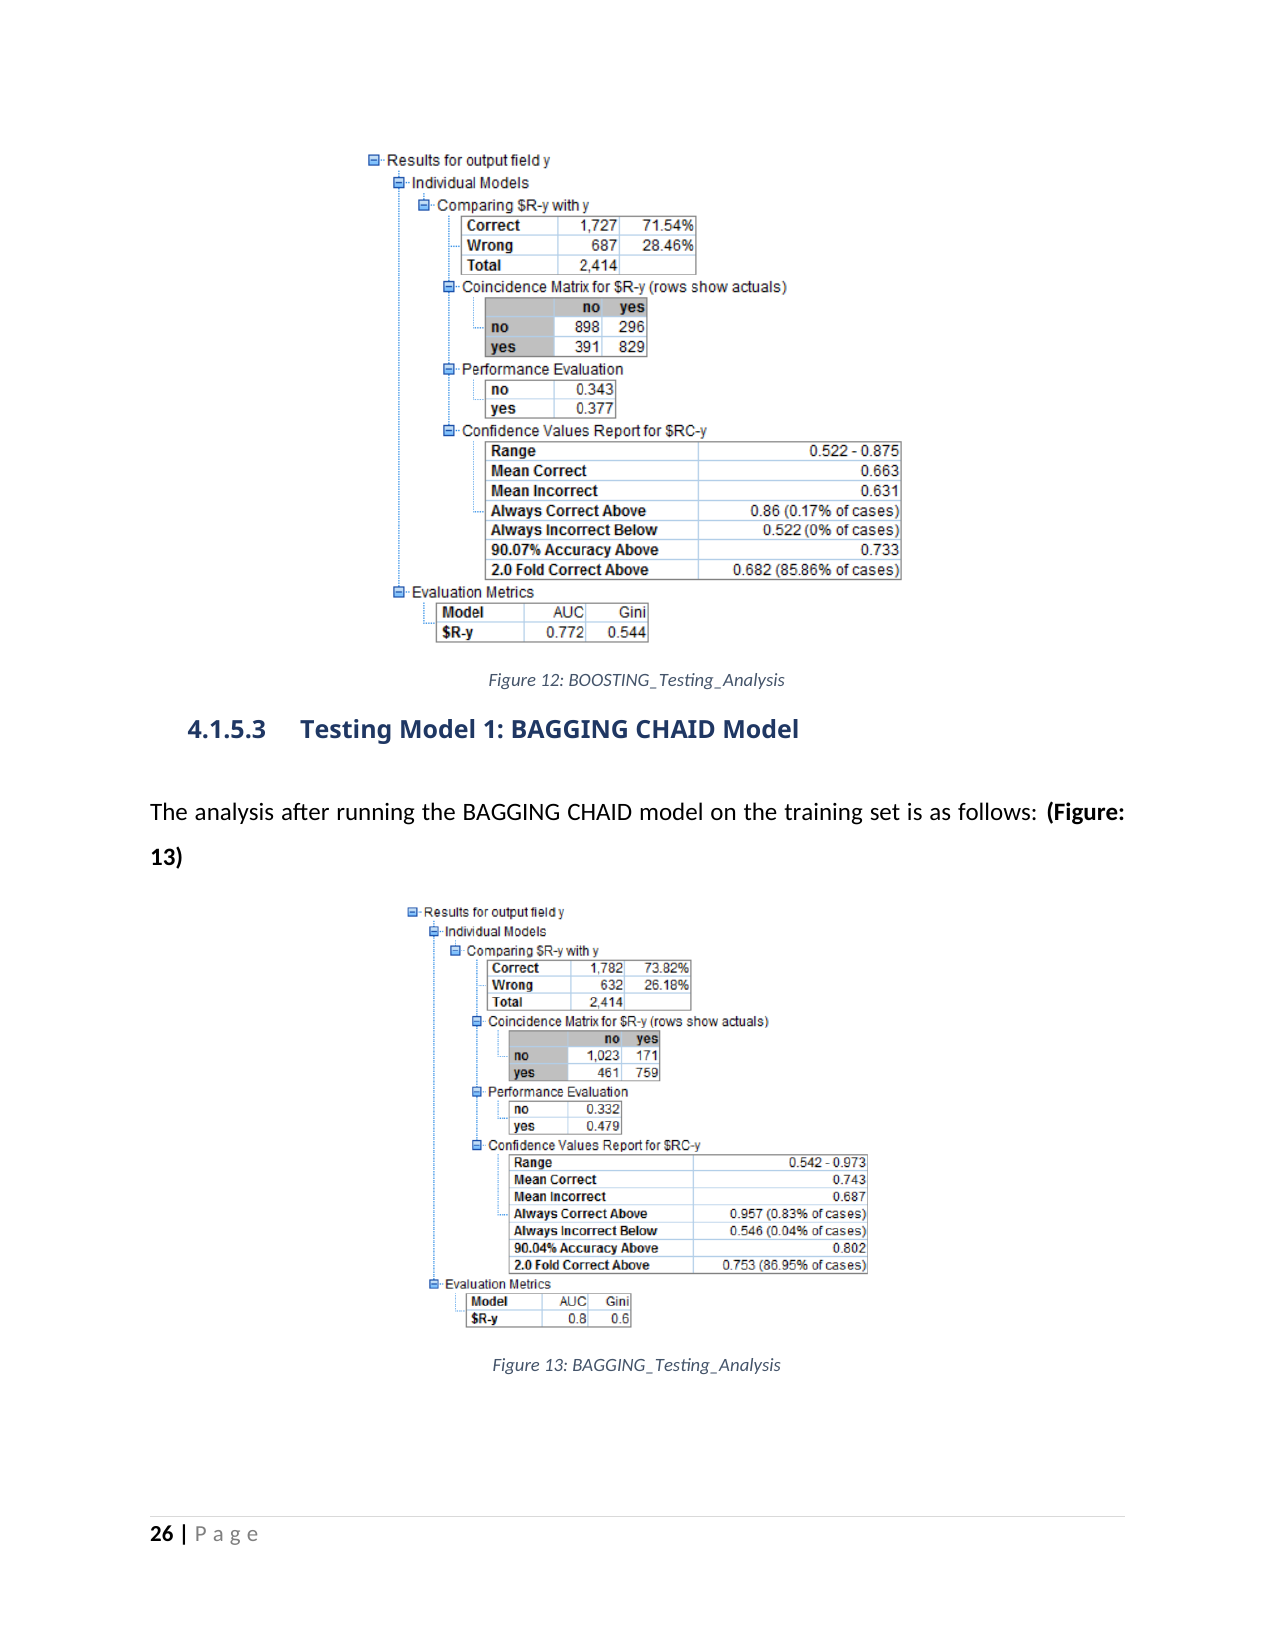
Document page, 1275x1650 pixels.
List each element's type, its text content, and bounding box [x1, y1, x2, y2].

text The analysis after running the BAGGING CHAID model on the training set is as follows: (Figure: 13) [150, 796, 1125, 872]
picture [402, 903, 873, 1335]
picture [364, 150, 911, 650]
subtitle Testing Model 1: BAGGING CHAID Model [187, 712, 1125, 746]
